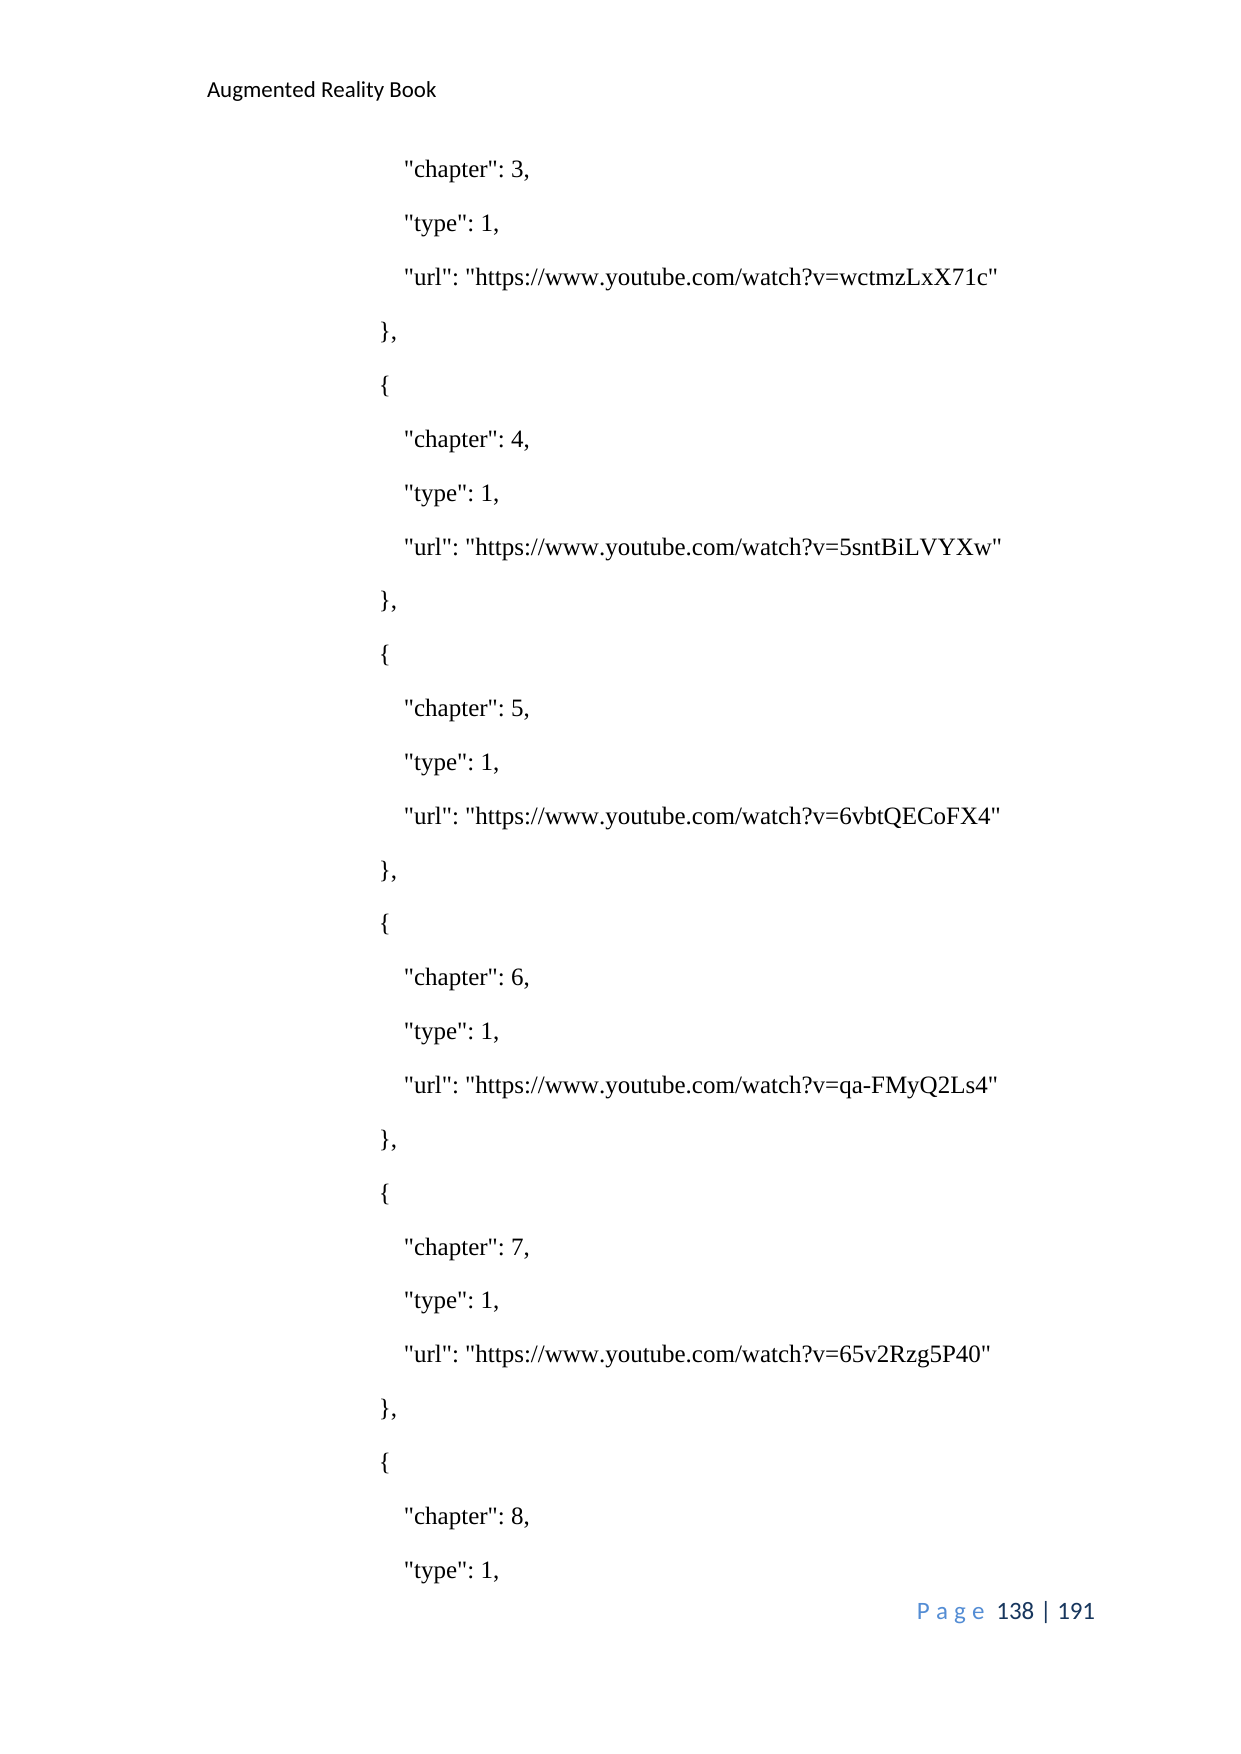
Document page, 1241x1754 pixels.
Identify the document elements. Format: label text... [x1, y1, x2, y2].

text { [329, 370, 1122, 399]
text { [329, 1178, 1122, 1207]
text { [329, 908, 1122, 937]
text "url": "https://www.youtube.com/watch?v=6vbtQECoFX4" [329, 801, 1122, 829]
text }, [329, 1393, 1122, 1422]
text "chapter": 5, [329, 693, 1122, 722]
text "url": "https://www.youtube.com/watch?v=65v2Rzg5P40" [329, 1339, 1122, 1368]
text "chapter": 3, [329, 154, 1122, 183]
text }, [329, 585, 1122, 614]
text "url": "https://www.youtube.com/watch?v=5sntBiLVYXw" [329, 532, 1122, 560]
text }, [329, 1124, 1122, 1153]
text "chapter": 4, [329, 424, 1122, 453]
text "url": "https://www.youtube.com/watch?v=wctmzLxX71c" [329, 262, 1122, 291]
text "type": 1, [329, 208, 1122, 237]
text "type": 1, [329, 1016, 1122, 1045]
text { [329, 1447, 1122, 1476]
text }, [329, 316, 1122, 345]
text "url": "https://www.youtube.com/watch?v=qa-FMyQ2Ls4" [329, 1070, 1122, 1099]
text "chapter": 8, [329, 1501, 1122, 1530]
text }, [329, 855, 1122, 883]
text "chapter": 7, [329, 1232, 1122, 1260]
text "type": 1, [329, 747, 1122, 776]
text { [329, 639, 1122, 668]
text "type": 1, [329, 1286, 1122, 1314]
text "type": 1, [329, 478, 1122, 506]
text "type": 1, [329, 1555, 1122, 1583]
text "chapter": 6, [329, 962, 1122, 991]
